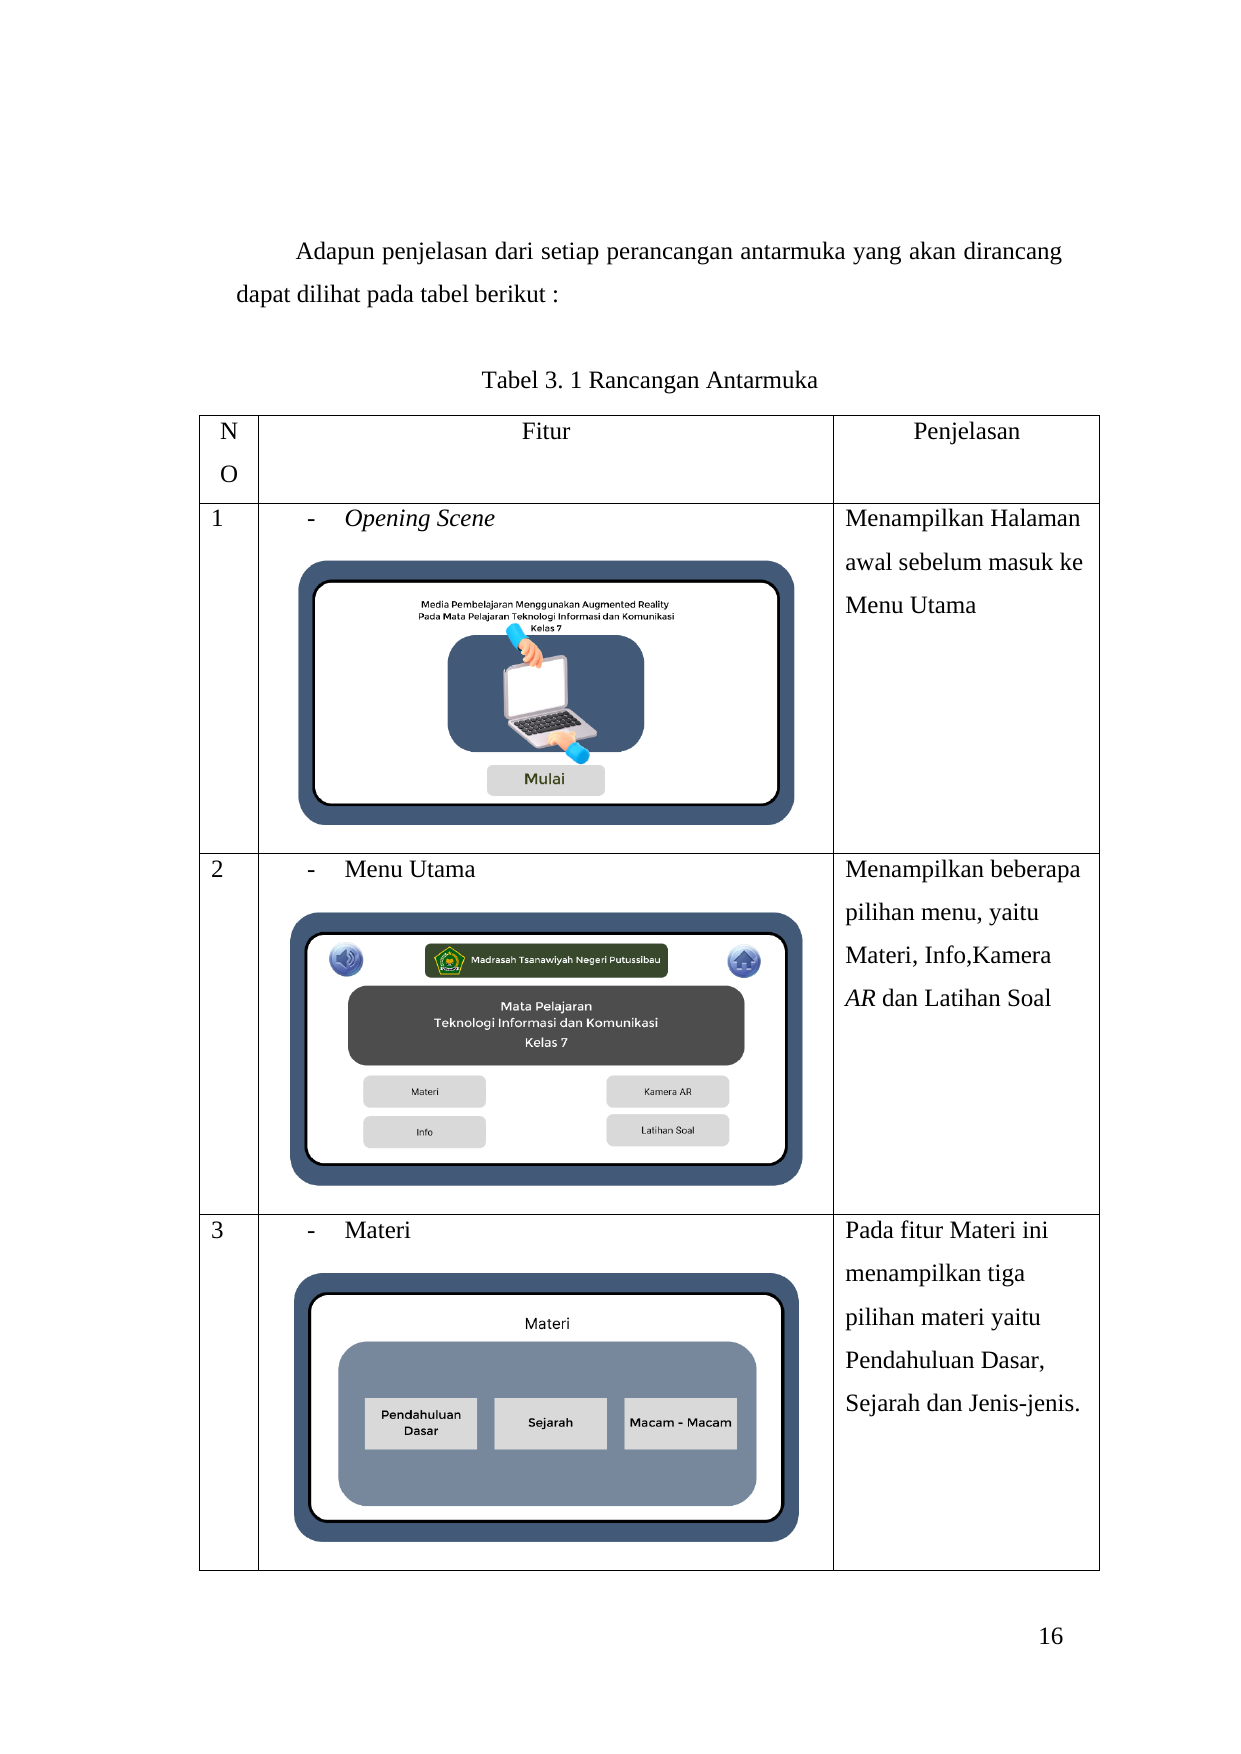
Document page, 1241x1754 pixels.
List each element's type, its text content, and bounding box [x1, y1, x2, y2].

table_cell 2 [200, 854, 258, 1214]
table_cell Pada fitur Materi ini menampilkan tiga pilihan materi yaitu Pendahuluan Dasar, Sejarah dan Jenis-jenis. [834, 1215, 1099, 1570]
table_cell Menu Utama [259, 854, 833, 1214]
picture [274, 1258, 818, 1556]
table_cell 1 [200, 504, 258, 853]
text Adapun penjelasan dari setiap perancangan antarmuka yang akan dirancang dapat dilihat pada tabel berikut : [236, 236, 1063, 308]
table_header Fitur [259, 416, 833, 502]
table_header Penjelasan [834, 416, 1099, 502]
picture [270, 897, 822, 1200]
picture [279, 546, 813, 839]
table_cell Materi [259, 1215, 833, 1570]
table_cell Opening Scene [259, 504, 833, 853]
table_cell Menampilkan beberapa pilihan menu, yaitu Materi, Info,Kamera AR dan Latihan Soal [834, 854, 1099, 1214]
table_cell 3 [200, 1215, 258, 1570]
table_header NO [200, 416, 258, 502]
text Tabel 3. 1 Rancangan Antarmuka [236, 366, 1063, 394]
table_cell Menampilkan Halaman awal sebelum masuk ke Menu Utama [834, 504, 1099, 853]
